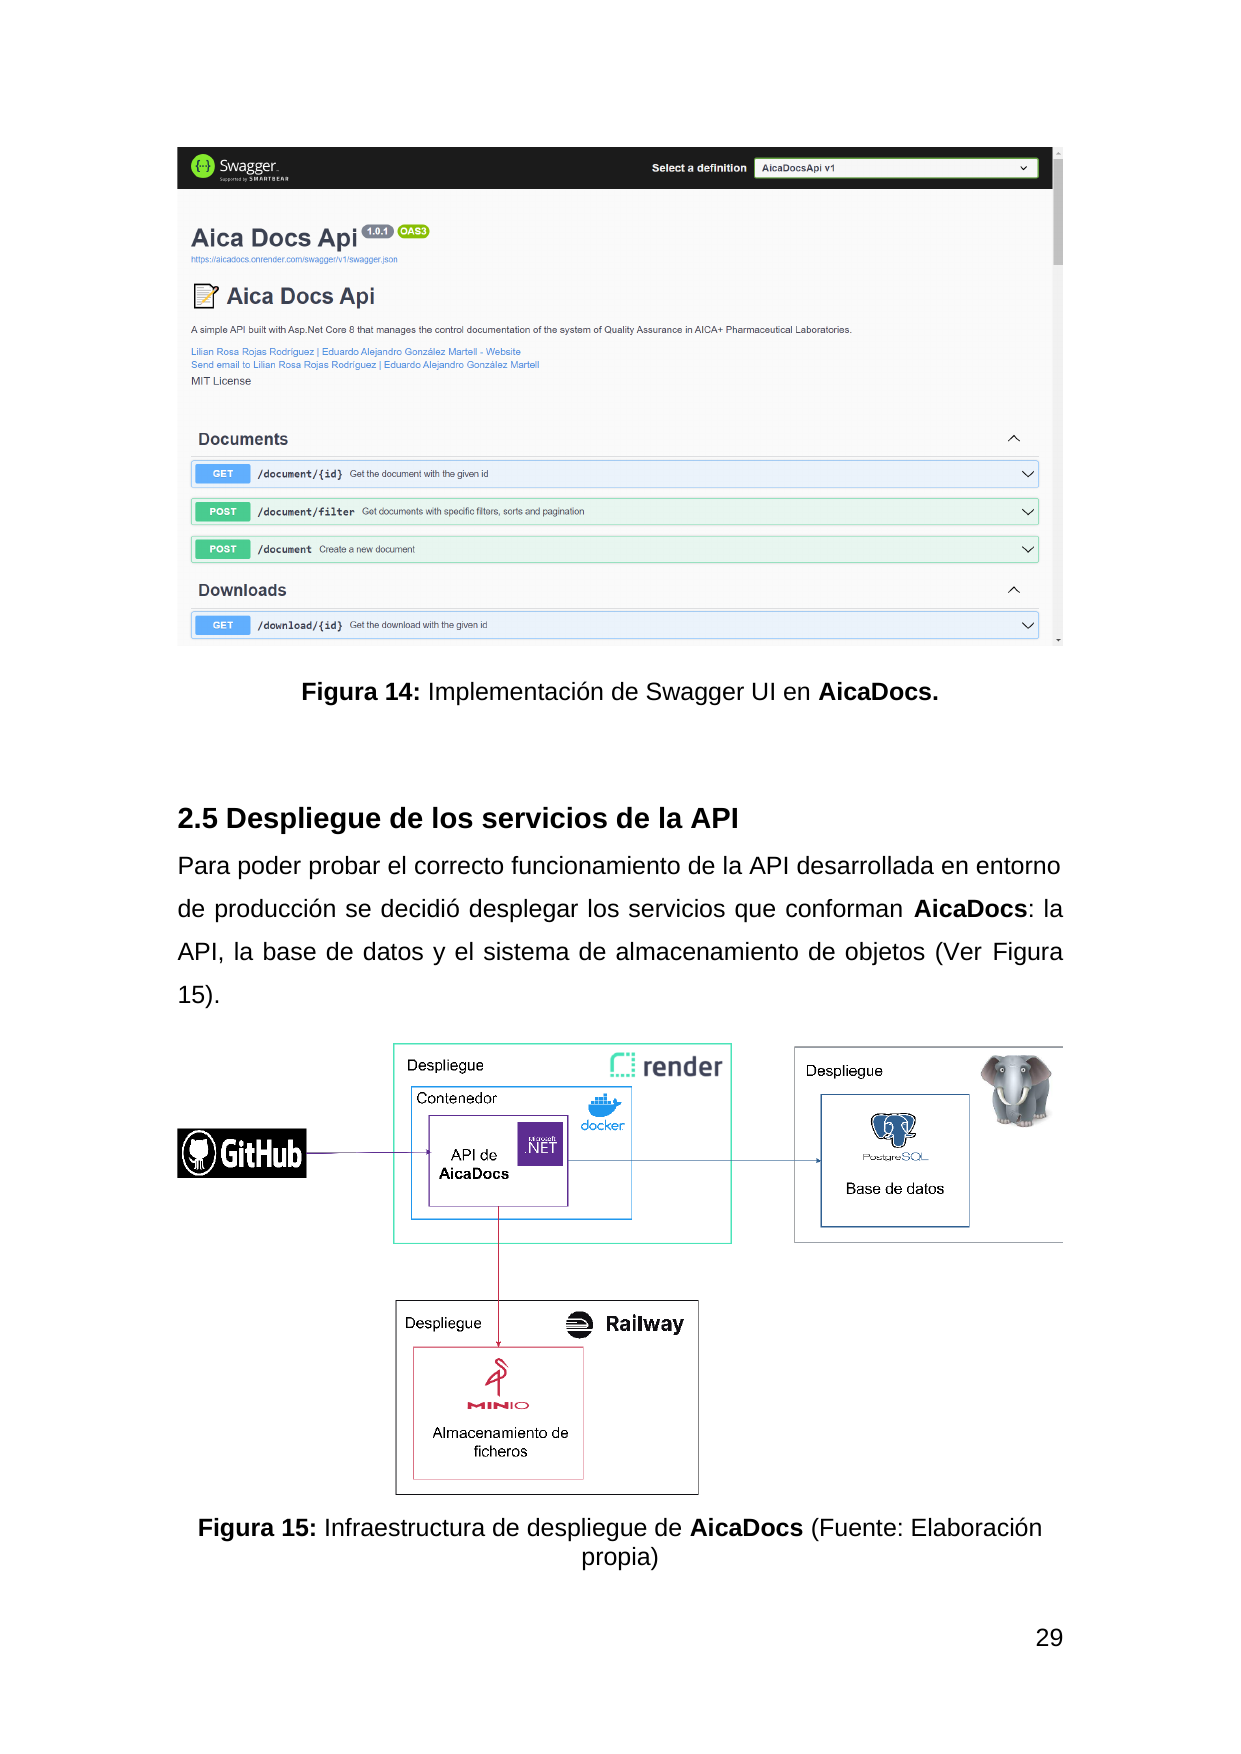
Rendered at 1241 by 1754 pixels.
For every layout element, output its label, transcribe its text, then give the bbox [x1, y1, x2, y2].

text Para poder probar el correcto funcionamiento de la API desarrollada en entorno de producción se decidió desplegar los servicios que conforman AicaDocs: la API, la base de datos y el sistema de almacenamiento de objetos (Ver Figura 15). [177, 851, 1063, 1009]
picture [177, 1040, 1063, 1495]
subtitle 2.5 Despliegue de los servicios de la API [177, 801, 1063, 834]
text Figura 15: Infraestructura de despliegue de AicaDocs (Fuente: Elaboración propia) [177, 1513, 1063, 1571]
picture [177, 147, 1063, 646]
text Figura 14: Implementación de Swagger UI en AicaDocs. [177, 677, 1063, 706]
